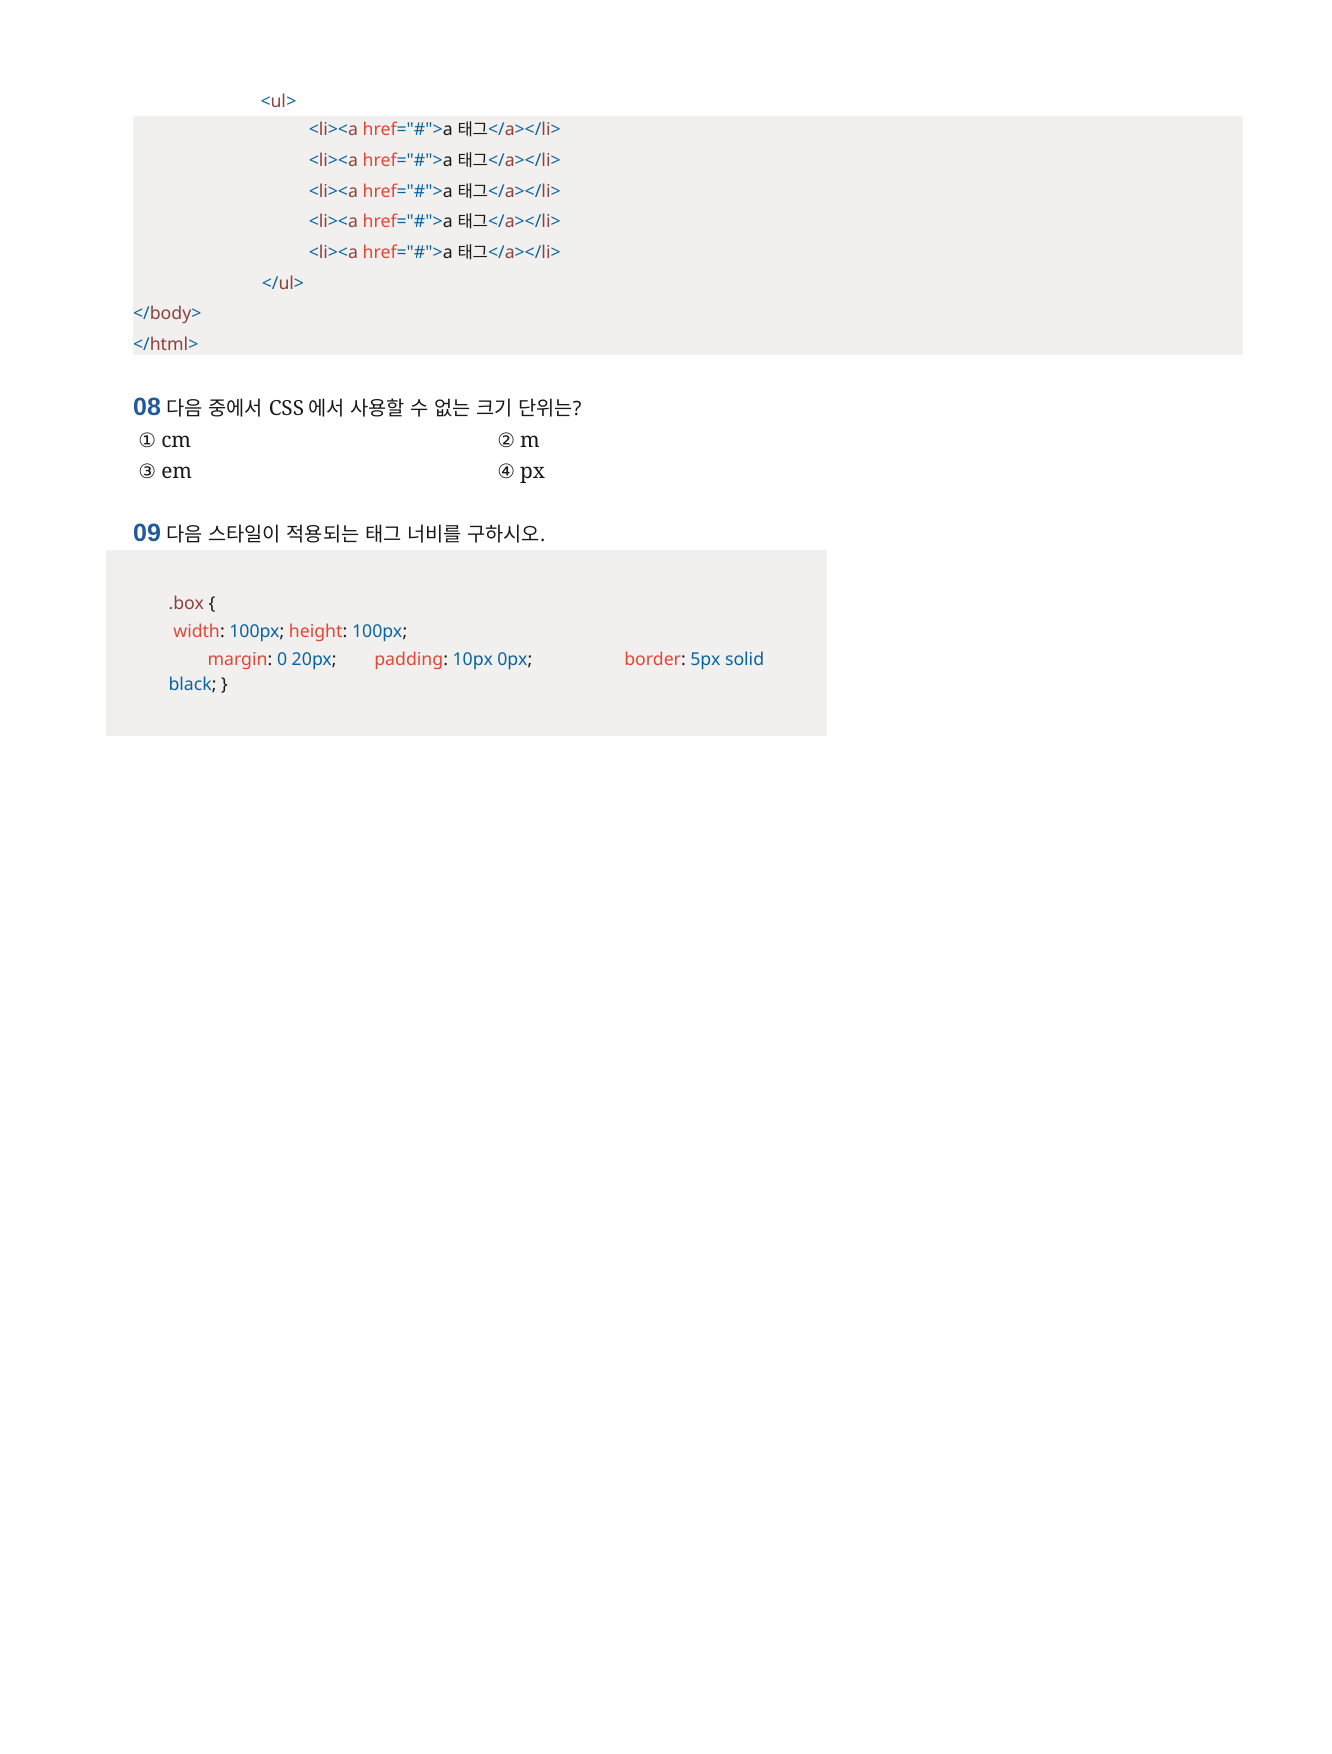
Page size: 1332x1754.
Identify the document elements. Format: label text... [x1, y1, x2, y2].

table_cell ④ px [453, 456, 591, 487]
list 다음 스타일이 적용되는 태그 너비를 구하시오. [133, 518, 1243, 547]
list 다음 중에서 CSS에서 사용할 수 없는 크기 단위는? [133, 392, 1243, 422]
text <li><a href="#">a 태그</a></li> [133, 147, 1243, 171]
text <li><a href="#">a 태그</a></li> [133, 116, 1243, 141]
text <li><a href="#">a 태그</a></li> [133, 208, 1243, 233]
table_header ① cm [89, 425, 453, 456]
text </ul> [133, 270, 1243, 294]
table_header .box { width: 100px; height: 100px; margin: 0 20px; padding: 10px 0px; border: 5px solid black; } [106, 550, 827, 736]
text <ul> [133, 89, 1243, 113]
text <li><a href="#">a 태그</a></li> [133, 239, 1243, 264]
table_header ② m [453, 425, 591, 456]
text <li><a href="#">a 태그</a></li> [133, 178, 1243, 202]
table_cell ③ em [89, 456, 453, 487]
text </html> [133, 331, 1243, 355]
text </body> [133, 301, 1243, 325]
